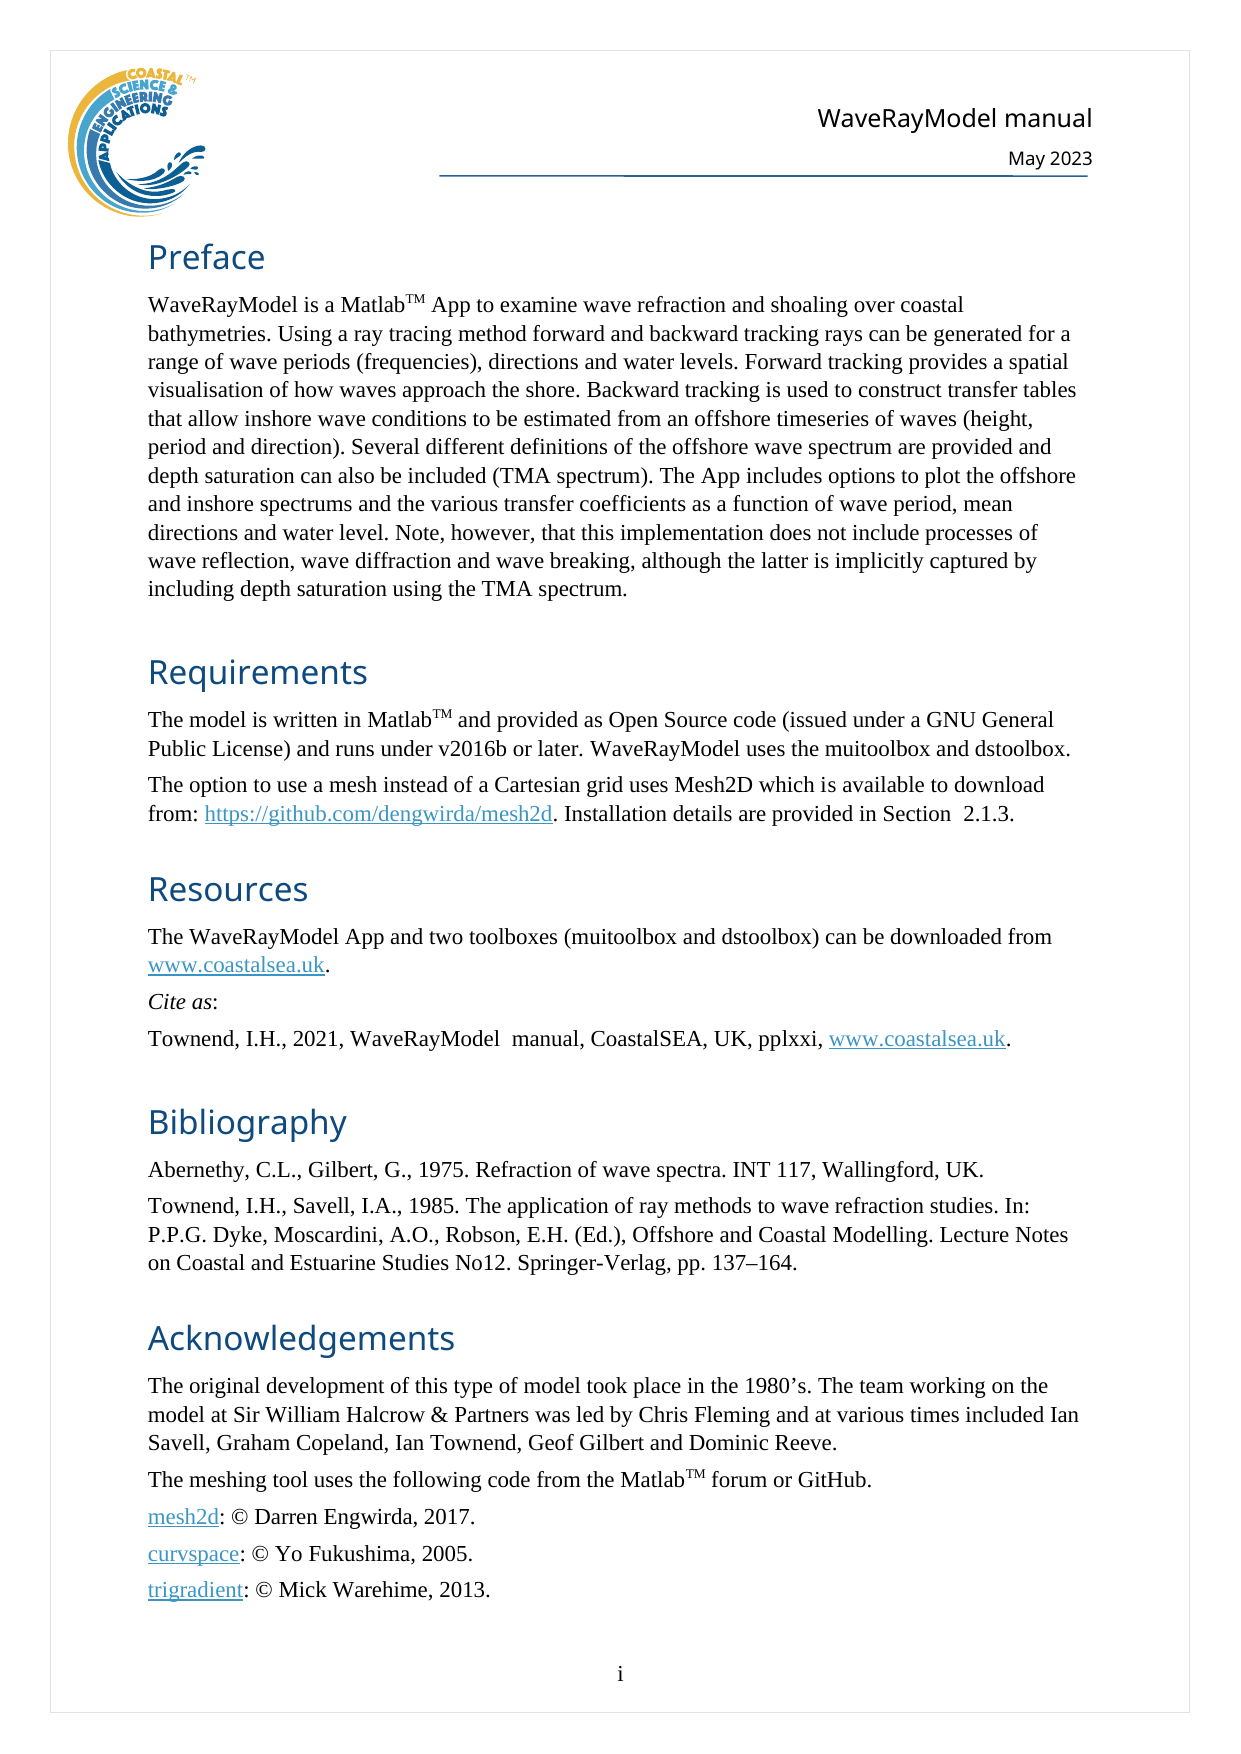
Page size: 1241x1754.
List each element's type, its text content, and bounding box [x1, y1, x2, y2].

text Preface [148, 234, 1093, 279]
text trigradient: © Mick Warehime, 2013. [148, 1576, 1093, 1603]
text Cite as: [148, 988, 1093, 1014]
text The model is written in MatlabTM and provided as Open Source code (issued under a GNU General Public License) and runs under v2016b or later. WaveRayModel uses the muitoolbox and dstoolbox. [148, 706, 1093, 761]
text Bibliography [148, 1098, 1093, 1144]
text Resources [148, 866, 1093, 911]
text Townend, I.H., Savell, I.A., 1985. The application of ray methods to wave refraction studies. In: P.P.G. Dyke, Moscardini, A.O., Robson, E.H. (Ed.), Offshore and Coastal Modelling. Lecture Notes on Coastal and Estuarine Studies No12. Springer-Verlag, pp. 137–164. [148, 1193, 1093, 1276]
text The option to use a mesh instead of a Cartesian grid uses Mesh2D which is available to download from: https://github.com/dengwirda/mesh2d. Installation details are provided in Section 2.1.3. [148, 772, 1093, 826]
text Townend, I.H., 2021, WaveRayModel manual, CoastalSEA, UK, pp, www.coastalsea.uk. [148, 1025, 1093, 1051]
text Abernethy, C.L., Gilbert, G., 1975. Refraction of wave spectra. INT 117, Wallingford, UK. [148, 1156, 1093, 1182]
text mesh2d: © Darren Engwirda, 2017. [148, 1503, 1093, 1529]
text Requirements [148, 649, 1093, 694]
text The meshing tool uses the following code from the MatlabTM forum or GitHub. [148, 1466, 1093, 1492]
text WaveRayModel is a MatlabTM App to examine wave refraction and shoaling over coastal bathymetries. Using a ray tracing method forward and backward tracking rays can be generated for a range of wave periods (frequencies), directions and water levels. Forward tracking provides a spatial visualisation of how waves approach the shore. Backward tracking is used to construct transfer tables that allow inshore wave conditions to be estimated from an offshore timeseries of waves (height, period and direction). Several different definitions of the offshore wave spectrum are provided and depth saturation can also be included (TMA spectrum). The App includes options to plot the offshore and inshore spectrums and the various transfer coefficients as a function of wave period, mean directions and water level. Note, however, that this implementation does not include processes of wave reflection, wave diffraction and wave breaking, although the latter is implicitly captured by including depth saturation using the TMA spectrum. [148, 291, 1093, 602]
text Acknowledgements [148, 1315, 1093, 1361]
text The WaveRayModel App and two toolboxes (muitoolbox and dstoolbox) can be downloaded from www.coastalsea.uk. [148, 923, 1093, 978]
text The original development of this type of model took place in the 1980’s. The team working on the model at Sir William Halcrow & Partners was led by Chris Fleming and at various times included Ian Savell, Graham Copeland, Ian Townend, Geof Gilbert and Dominic Reeve. [148, 1372, 1093, 1456]
text curvspace: © Yo Fukushima, 2005. [148, 1540, 1093, 1566]
